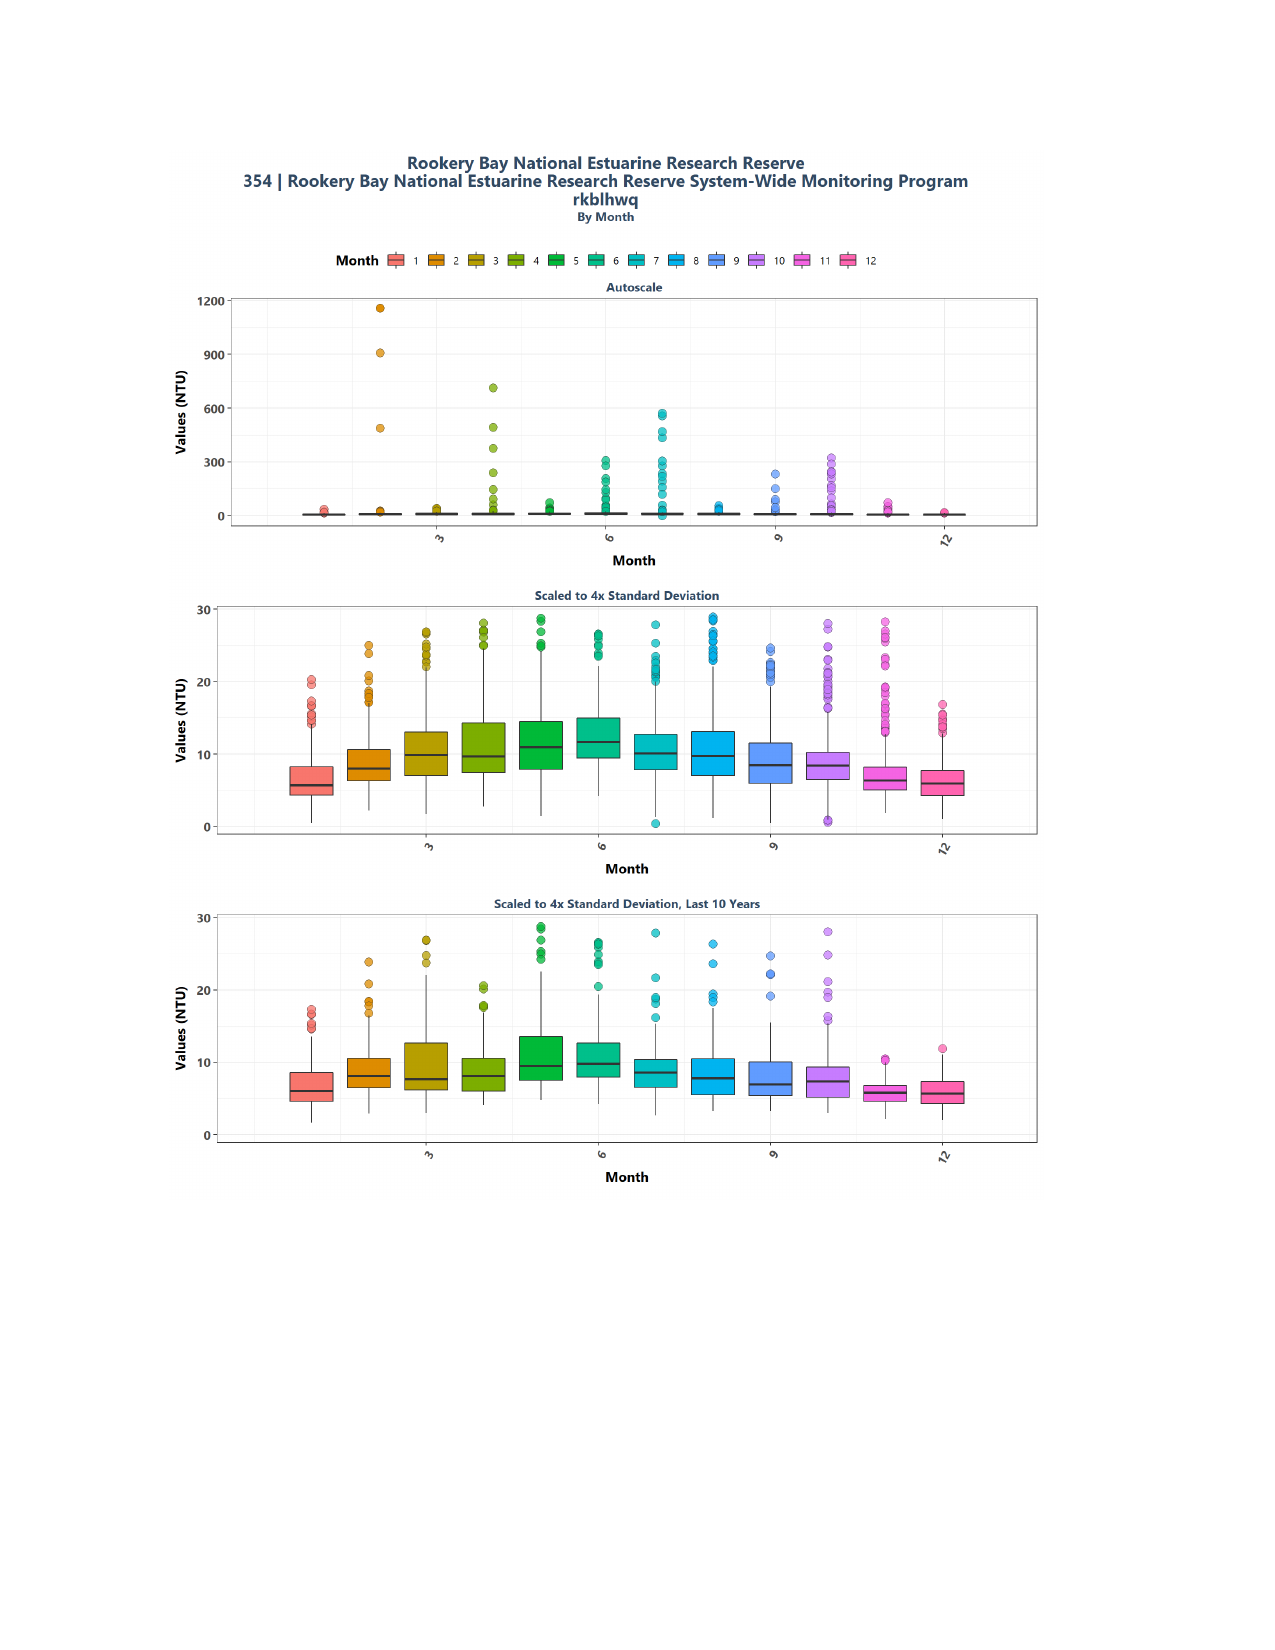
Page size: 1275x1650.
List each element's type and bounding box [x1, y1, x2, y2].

picture [168, 150, 1044, 1200]
